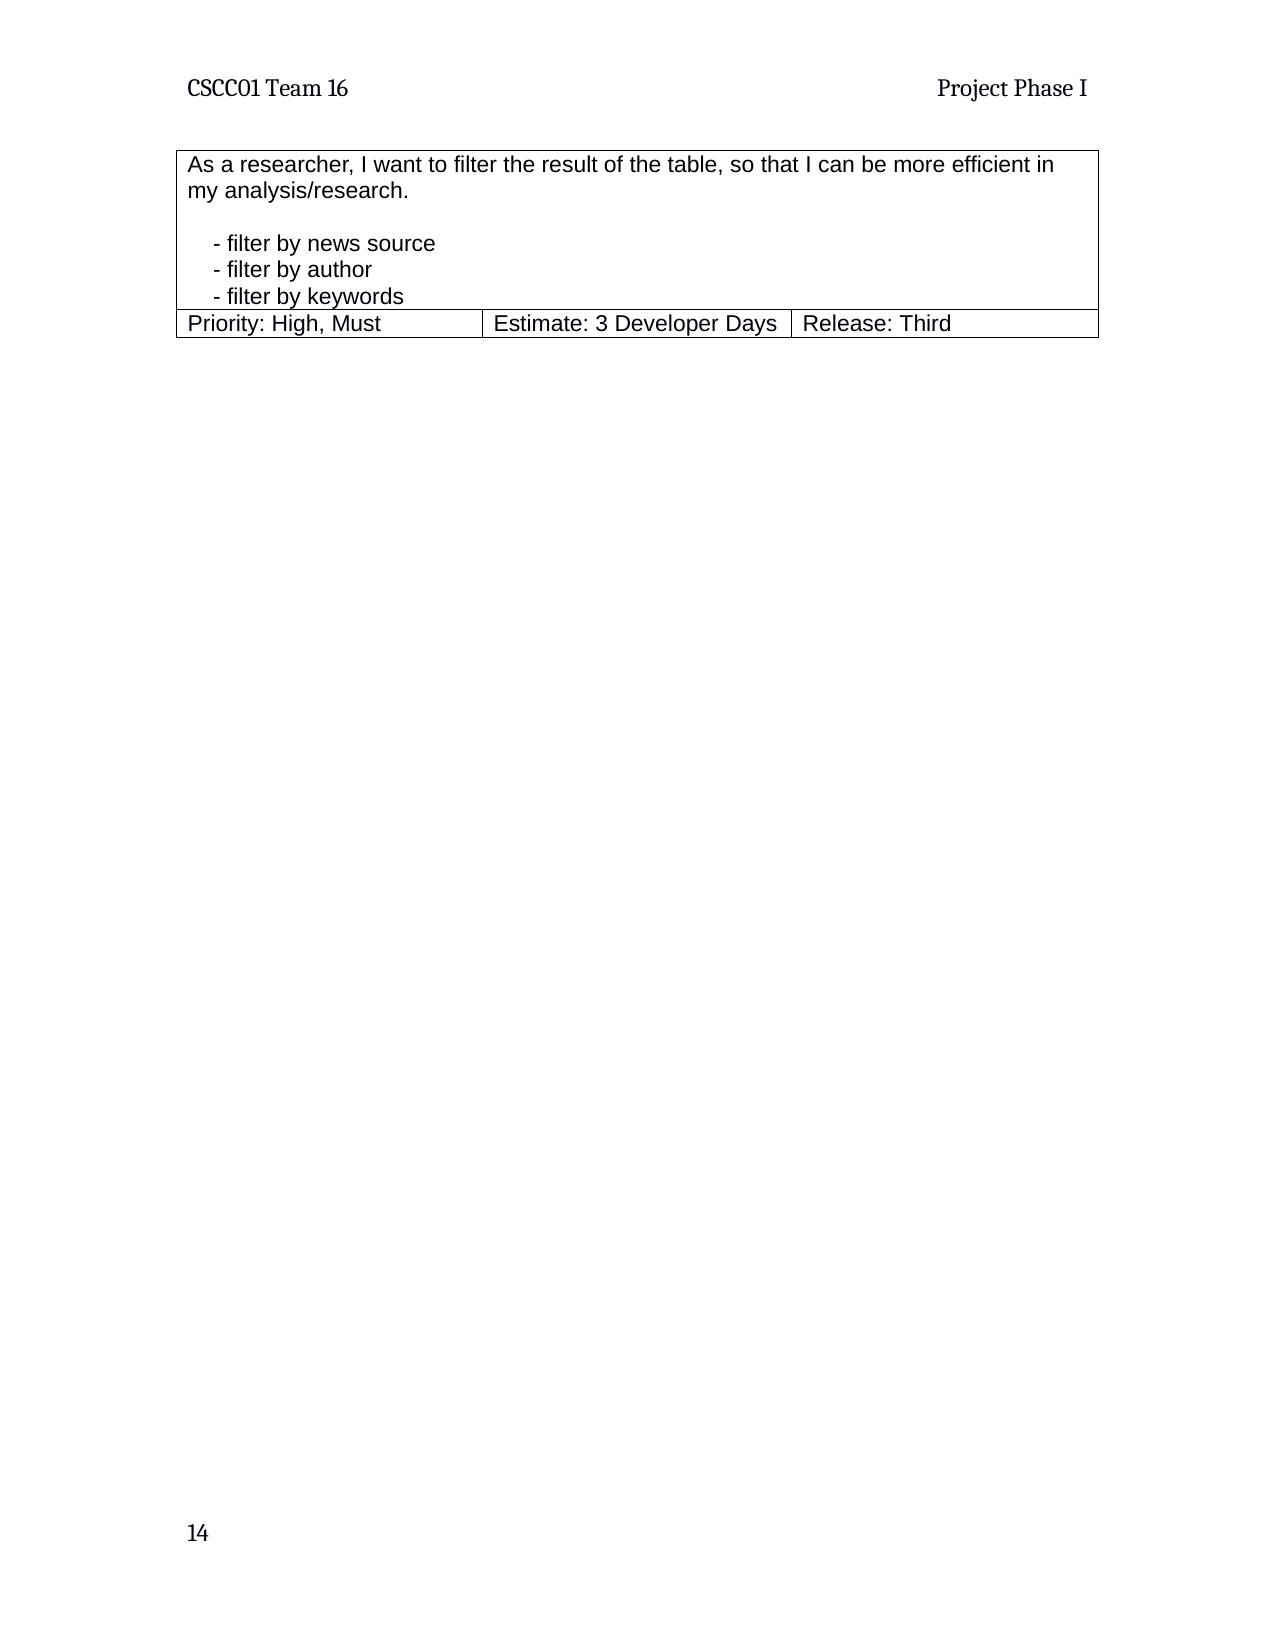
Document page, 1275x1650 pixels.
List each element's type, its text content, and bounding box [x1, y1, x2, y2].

table_cell Release: Third [792, 310, 1098, 337]
table_header As a researcher, I want to filter the result of the table, so that I can be more efficient in my analysis/research. - filter by news source - filter by author - filter by keywords [177, 151, 1098, 309]
table_cell Priority: High, Must [177, 310, 482, 337]
table_cell Estimate: 3 Developer Days [483, 310, 791, 337]
